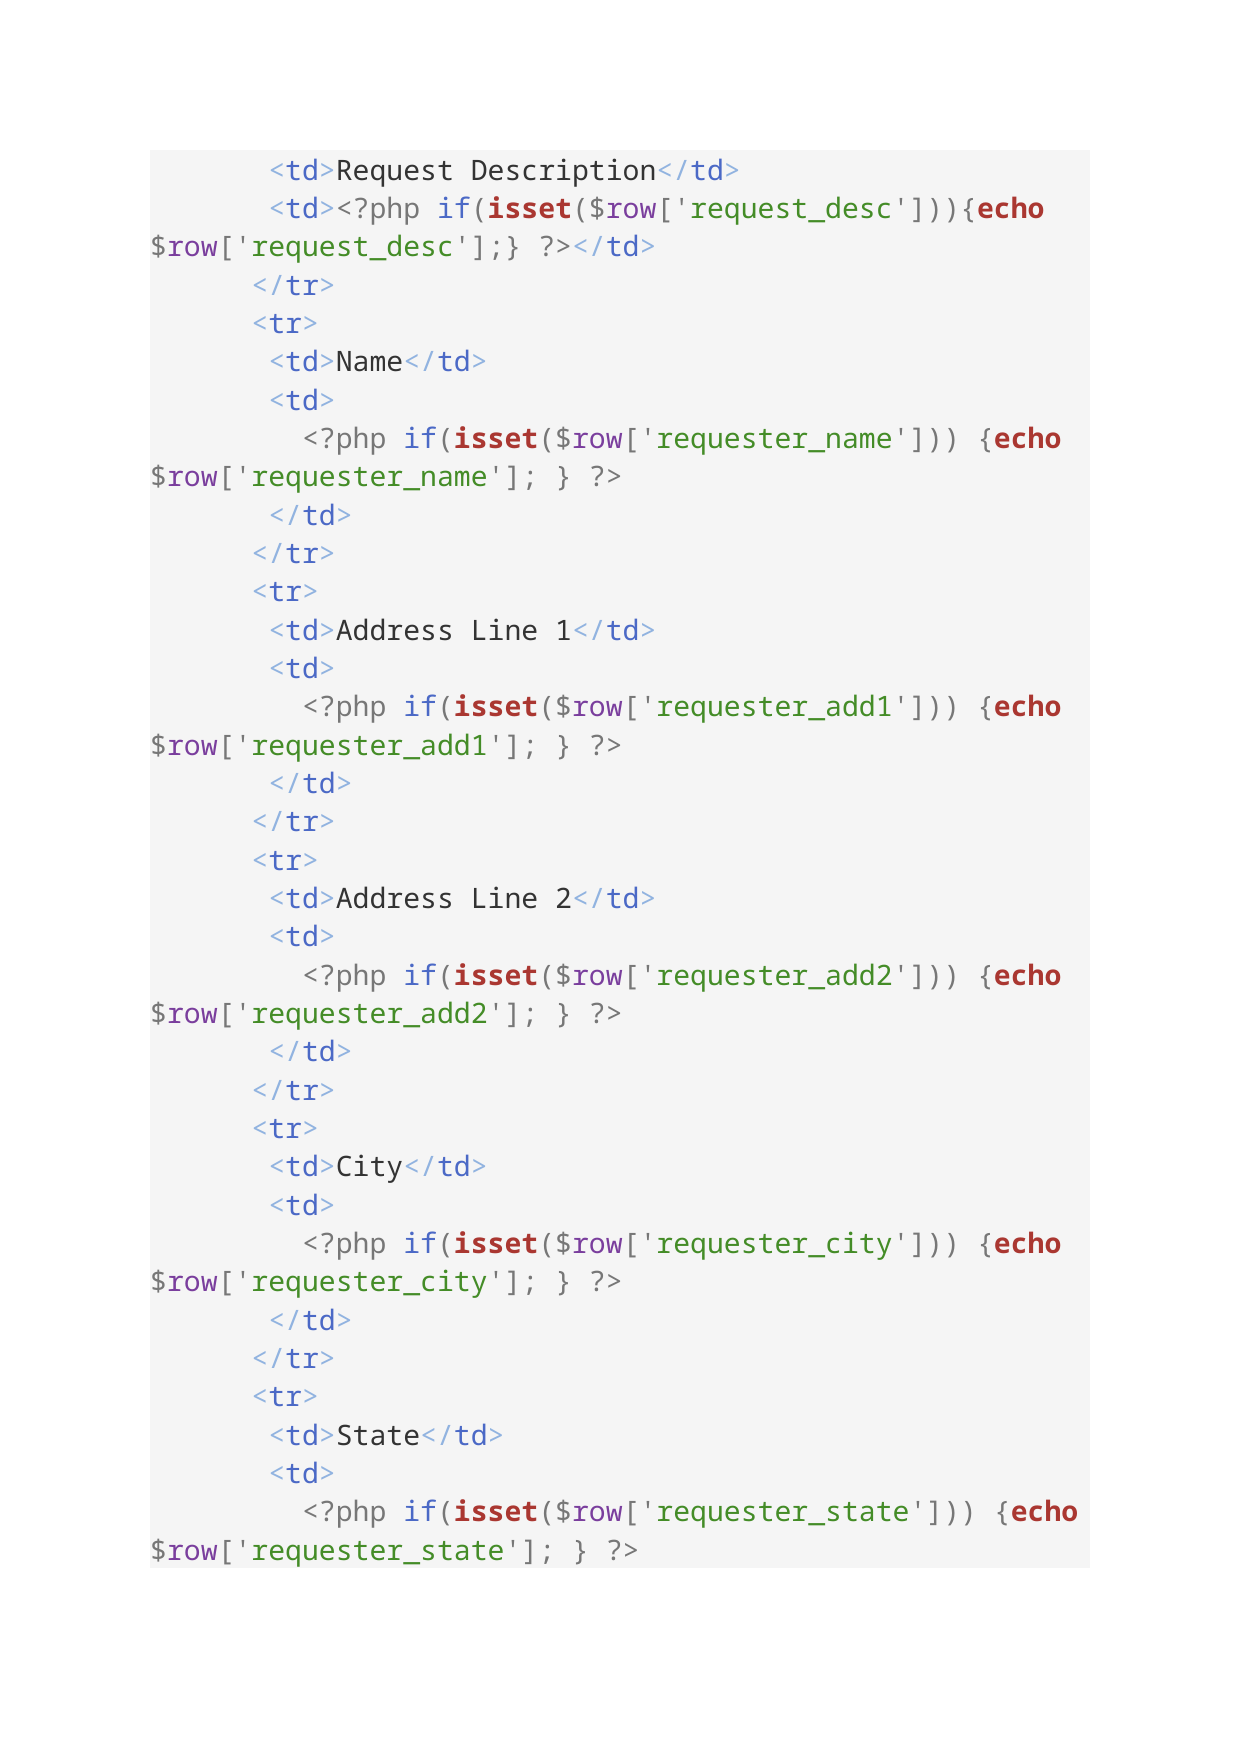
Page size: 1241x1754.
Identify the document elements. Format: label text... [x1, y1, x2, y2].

text </tr> [150, 1070, 1090, 1108]
text <tr> [150, 1377, 1090, 1415]
text <tr> [150, 303, 1090, 342]
text <td><?php if(isset($row['request_desc'])){echo $row['request_desc'];} ?></td> [150, 188, 1090, 265]
text <?php if(isset($row['requester_add2'])) {echo $row['requester_add2']; } ?> [150, 955, 1090, 1032]
text </td> [150, 495, 1090, 533]
text <td> [150, 1453, 1090, 1492]
text <td> [150, 917, 1090, 955]
text <?php if(isset($row['requester_state'])) {echo $row['requester_state']; } ?> [150, 1492, 1090, 1568]
text <?php if(isset($row['requester_name'])) {echo $row['requester_name']; } ?> [150, 418, 1090, 495]
text <td> [150, 648, 1090, 687]
text </tr> [150, 265, 1090, 303]
text <td> [150, 1185, 1090, 1223]
text </tr> [150, 533, 1090, 572]
text </tr> [150, 802, 1090, 840]
text <td> [150, 380, 1090, 418]
text <tr> [150, 840, 1090, 878]
text <tr> [150, 1108, 1090, 1147]
text </td> [150, 763, 1090, 802]
text <?php if(isset($row['requester_city'])) {echo $row['requester_city']; } ?> [150, 1223, 1090, 1300]
text <td>City</td> [150, 1147, 1090, 1185]
text <td>Name</td> [150, 342, 1090, 380]
text <?php if(isset($row['requester_add1'])) {echo $row['requester_add1']; } ?> [150, 687, 1090, 763]
text </tr> [150, 1338, 1090, 1377]
text <td>Address Line 2</td> [150, 878, 1090, 917]
text </td> [150, 1032, 1090, 1070]
text <tr> [150, 572, 1090, 610]
text <td>State</td> [150, 1415, 1090, 1453]
text </td> [150, 1300, 1090, 1338]
text <td>Address Line 1</td> [150, 610, 1090, 648]
text <td>Request Description</td> [150, 150, 1090, 188]
